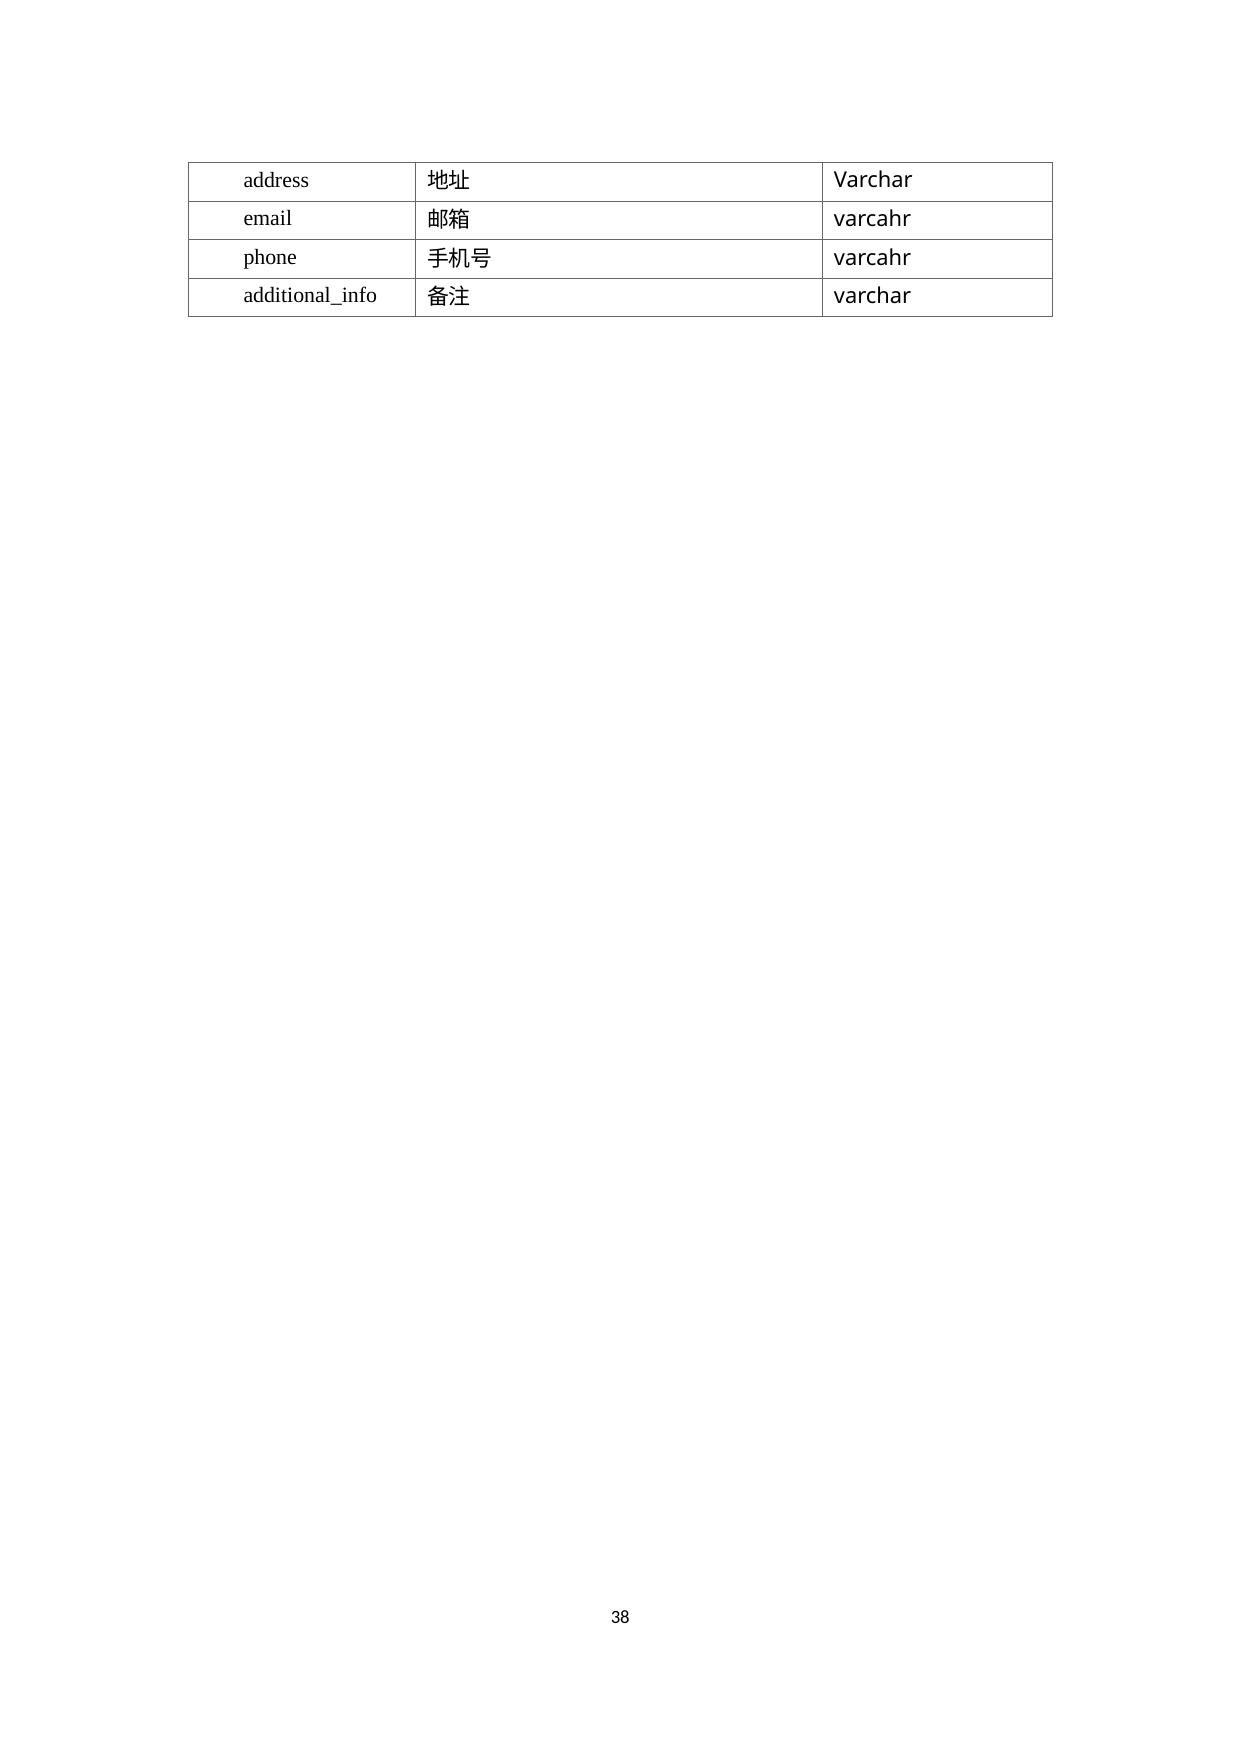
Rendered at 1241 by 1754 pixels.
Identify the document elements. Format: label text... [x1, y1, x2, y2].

table_cell additional_info [189, 279, 415, 316]
table_cell phone [189, 240, 415, 278]
table_cell varcahr [823, 202, 1052, 239]
table_cell 备注 [416, 279, 822, 316]
table_cell varcahr [823, 240, 1052, 278]
table_cell email [189, 202, 415, 239]
table_cell Varchar [823, 163, 1052, 201]
table_cell 邮箱 [416, 202, 822, 239]
table_cell 手机号 [416, 240, 822, 278]
table_cell varchar [823, 279, 1052, 316]
table_cell address [189, 163, 415, 201]
table_cell 地址 [416, 163, 822, 201]
